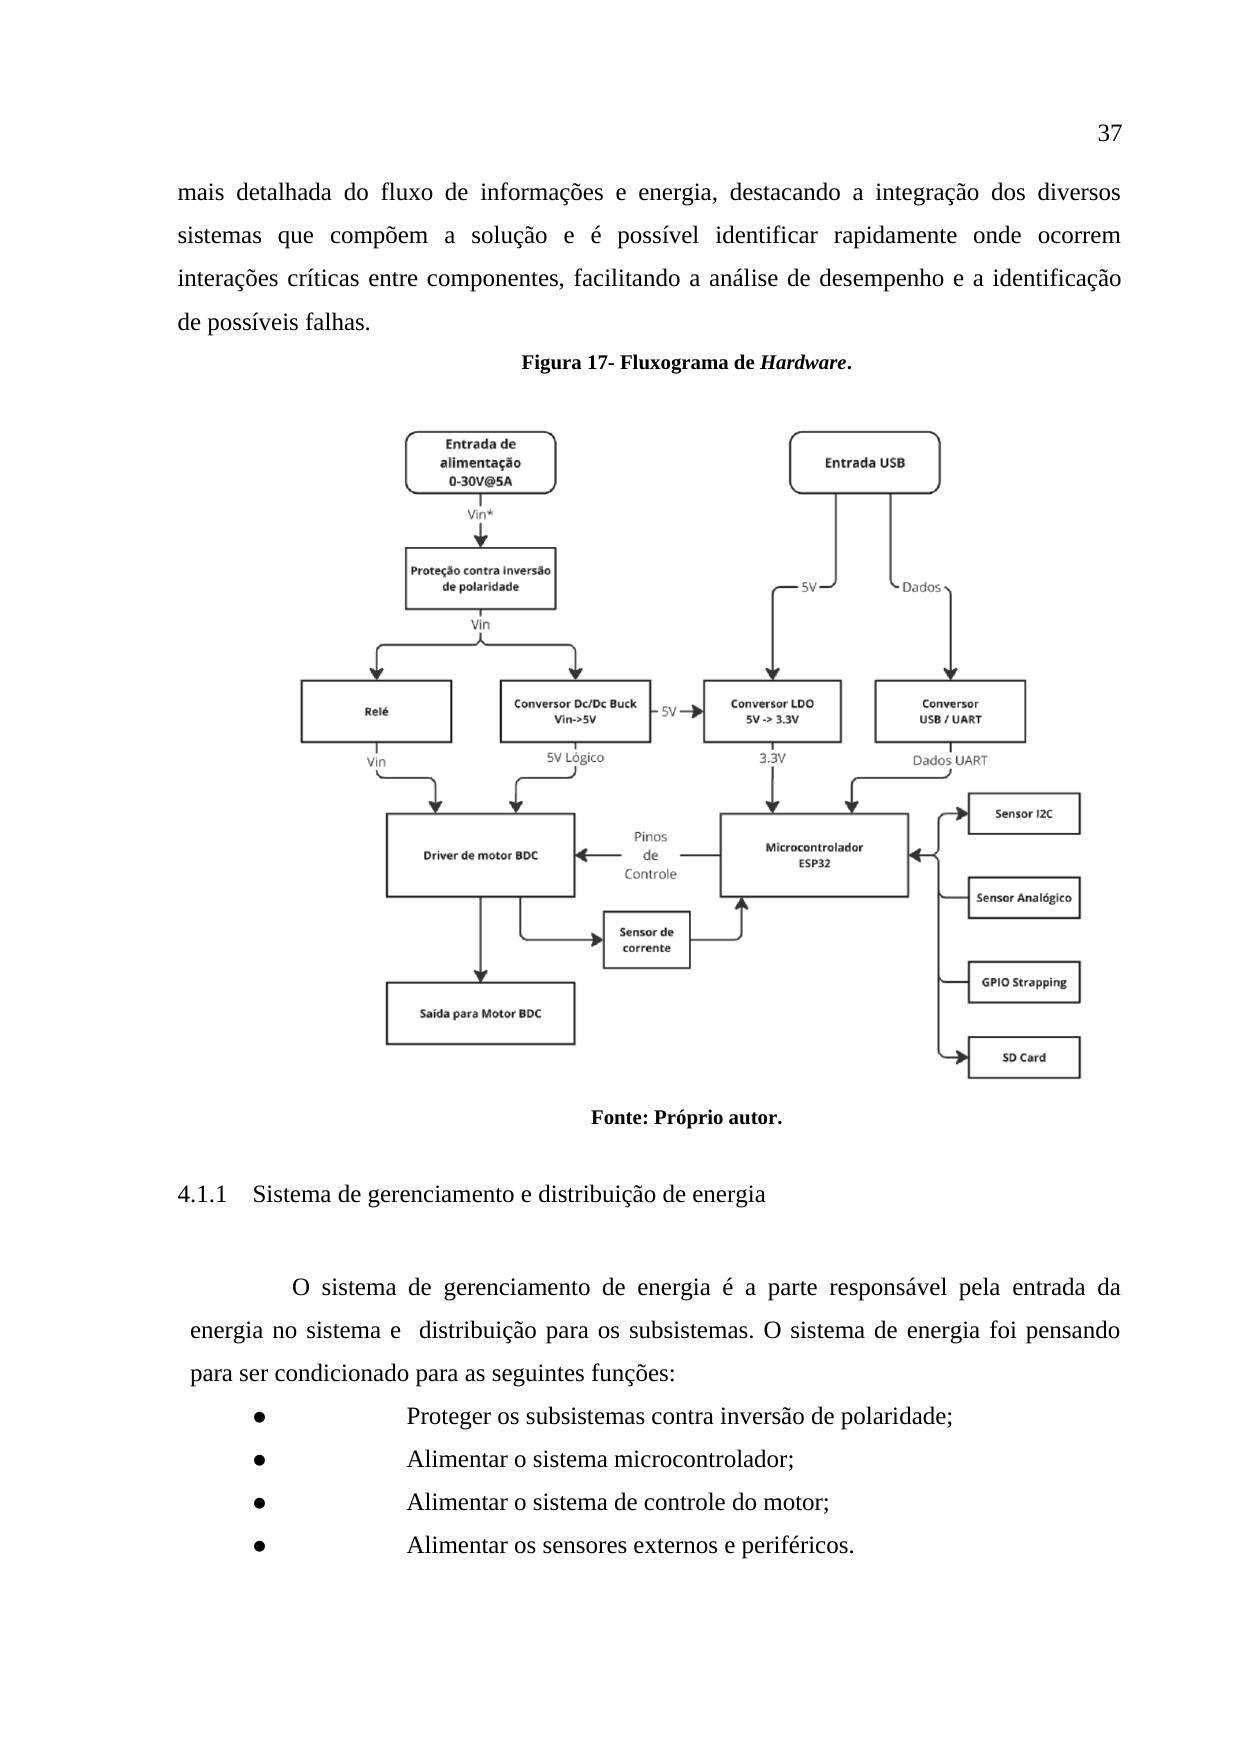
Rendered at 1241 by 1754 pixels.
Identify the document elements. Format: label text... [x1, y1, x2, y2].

list Alimentar os sensores externos e periféricos. [252, 1531, 1122, 1559]
list Alimentar o sistema de controle do motor; [252, 1487, 1122, 1516]
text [177, 177, 1122, 335]
picture [286, 392, 1087, 1086]
list Alimentar o sistema microcontrolador; [252, 1444, 1122, 1473]
text Fonte: Próprio autor. [177, 1105, 1122, 1129]
text Figura 17- Fluxograma de Hardware. [177, 350, 1122, 374]
list Proteger os subsistemas contra inversão de polaridade; [252, 1401, 1122, 1430]
text O sistema de gerenciamento de energia é a parte responsável pela entrada da energia no sistema e distribuição para os subsistemas. O sistema de energia foi pensando para ser condicionado para as seguintes funções: [177, 1272, 1122, 1387]
subtitle Sistema de gerenciamento e distribuição de energia [177, 1179, 1122, 1207]
